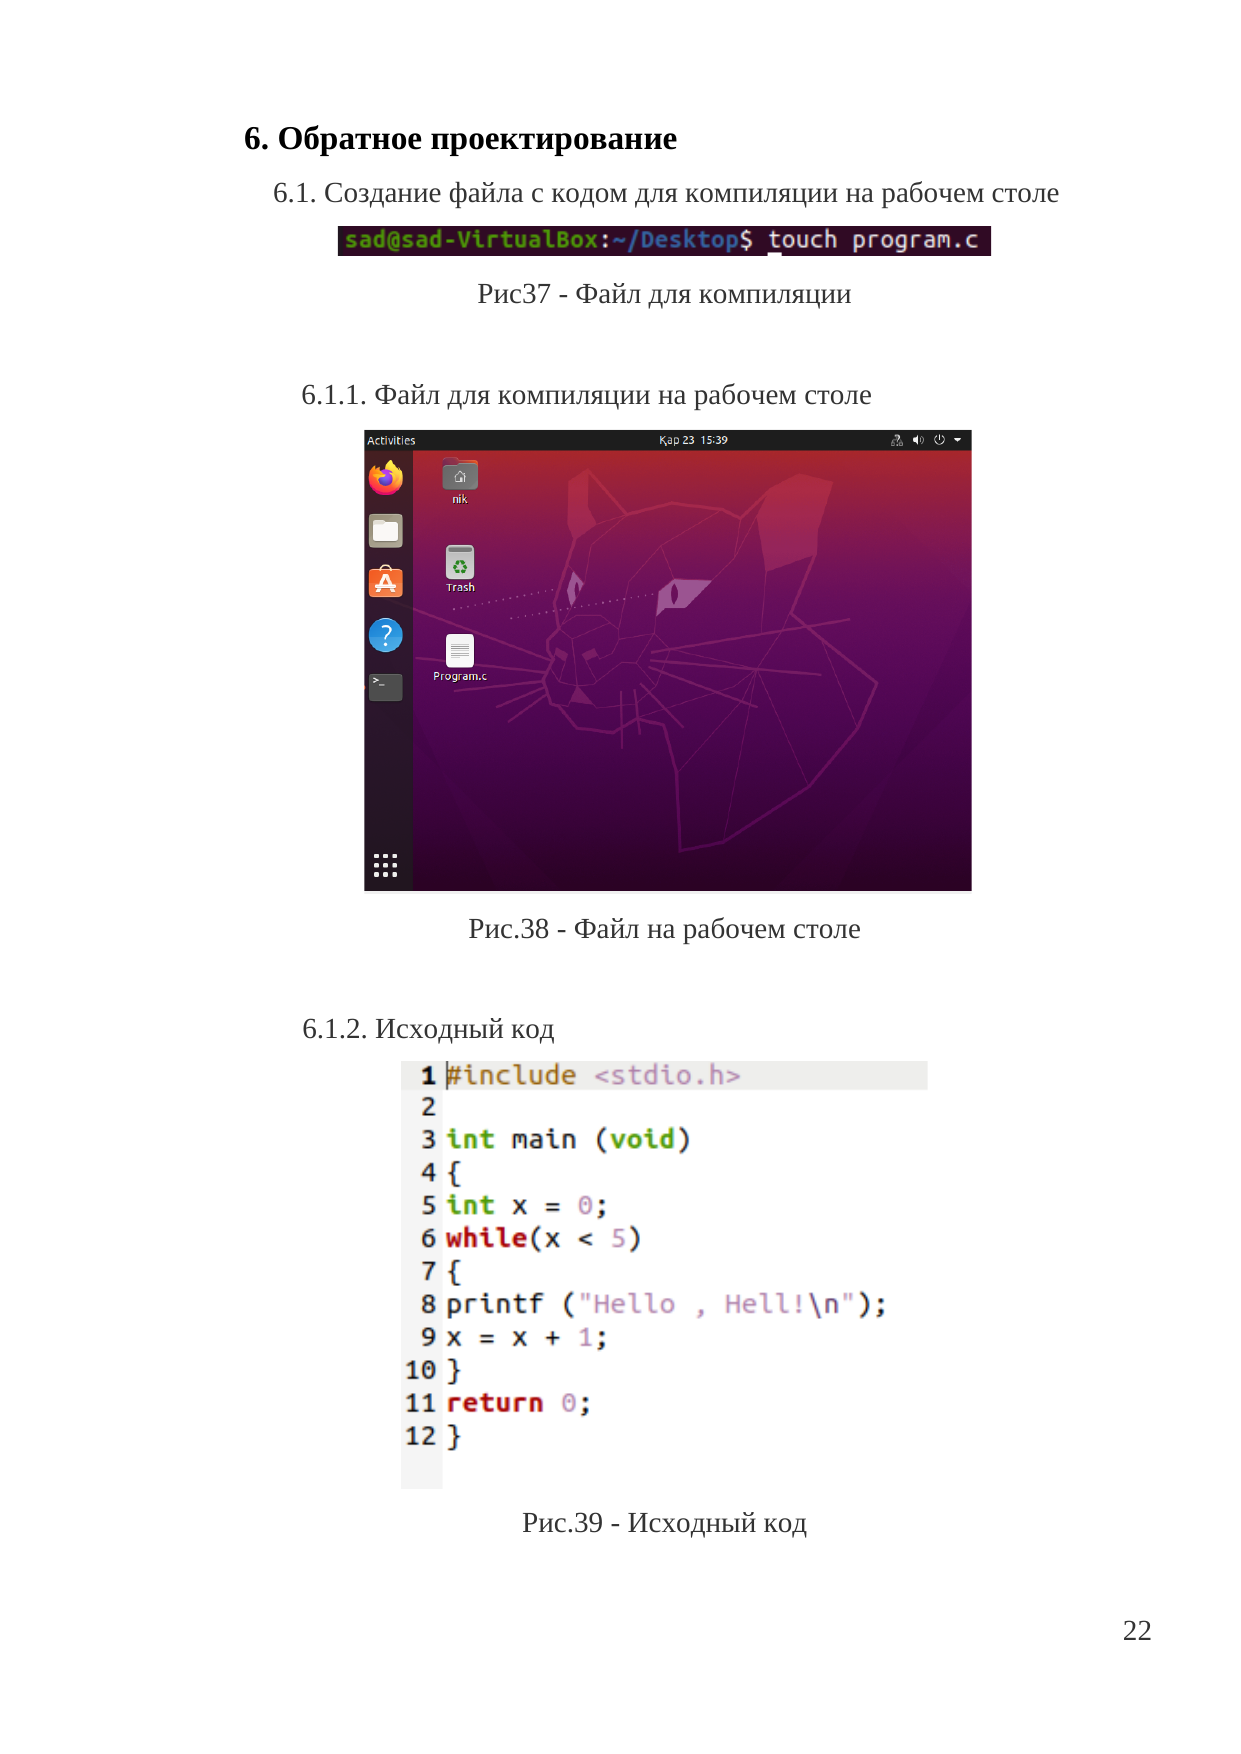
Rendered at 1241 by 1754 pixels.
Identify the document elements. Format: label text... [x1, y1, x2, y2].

text Рис37 - Файл для компиляции [177, 276, 1152, 310]
picture [401, 1061, 928, 1489]
picture [364, 429, 972, 894]
text Рис.38 - Файл на рабочем столе [177, 911, 1152, 944]
text 6.1. Создание файла с кодом для компиляции на рабочем столе [177, 176, 1152, 209]
text Рис.39 - Исходный код [177, 1505, 1152, 1538]
subtitle 6. Обратное проектирование [177, 118, 1152, 156]
text 6.1.1. Файл для компиляции на рабочем столе [177, 377, 1152, 410]
picture [337, 226, 992, 256]
text 6.1.2. Исходный код [177, 1011, 1152, 1045]
